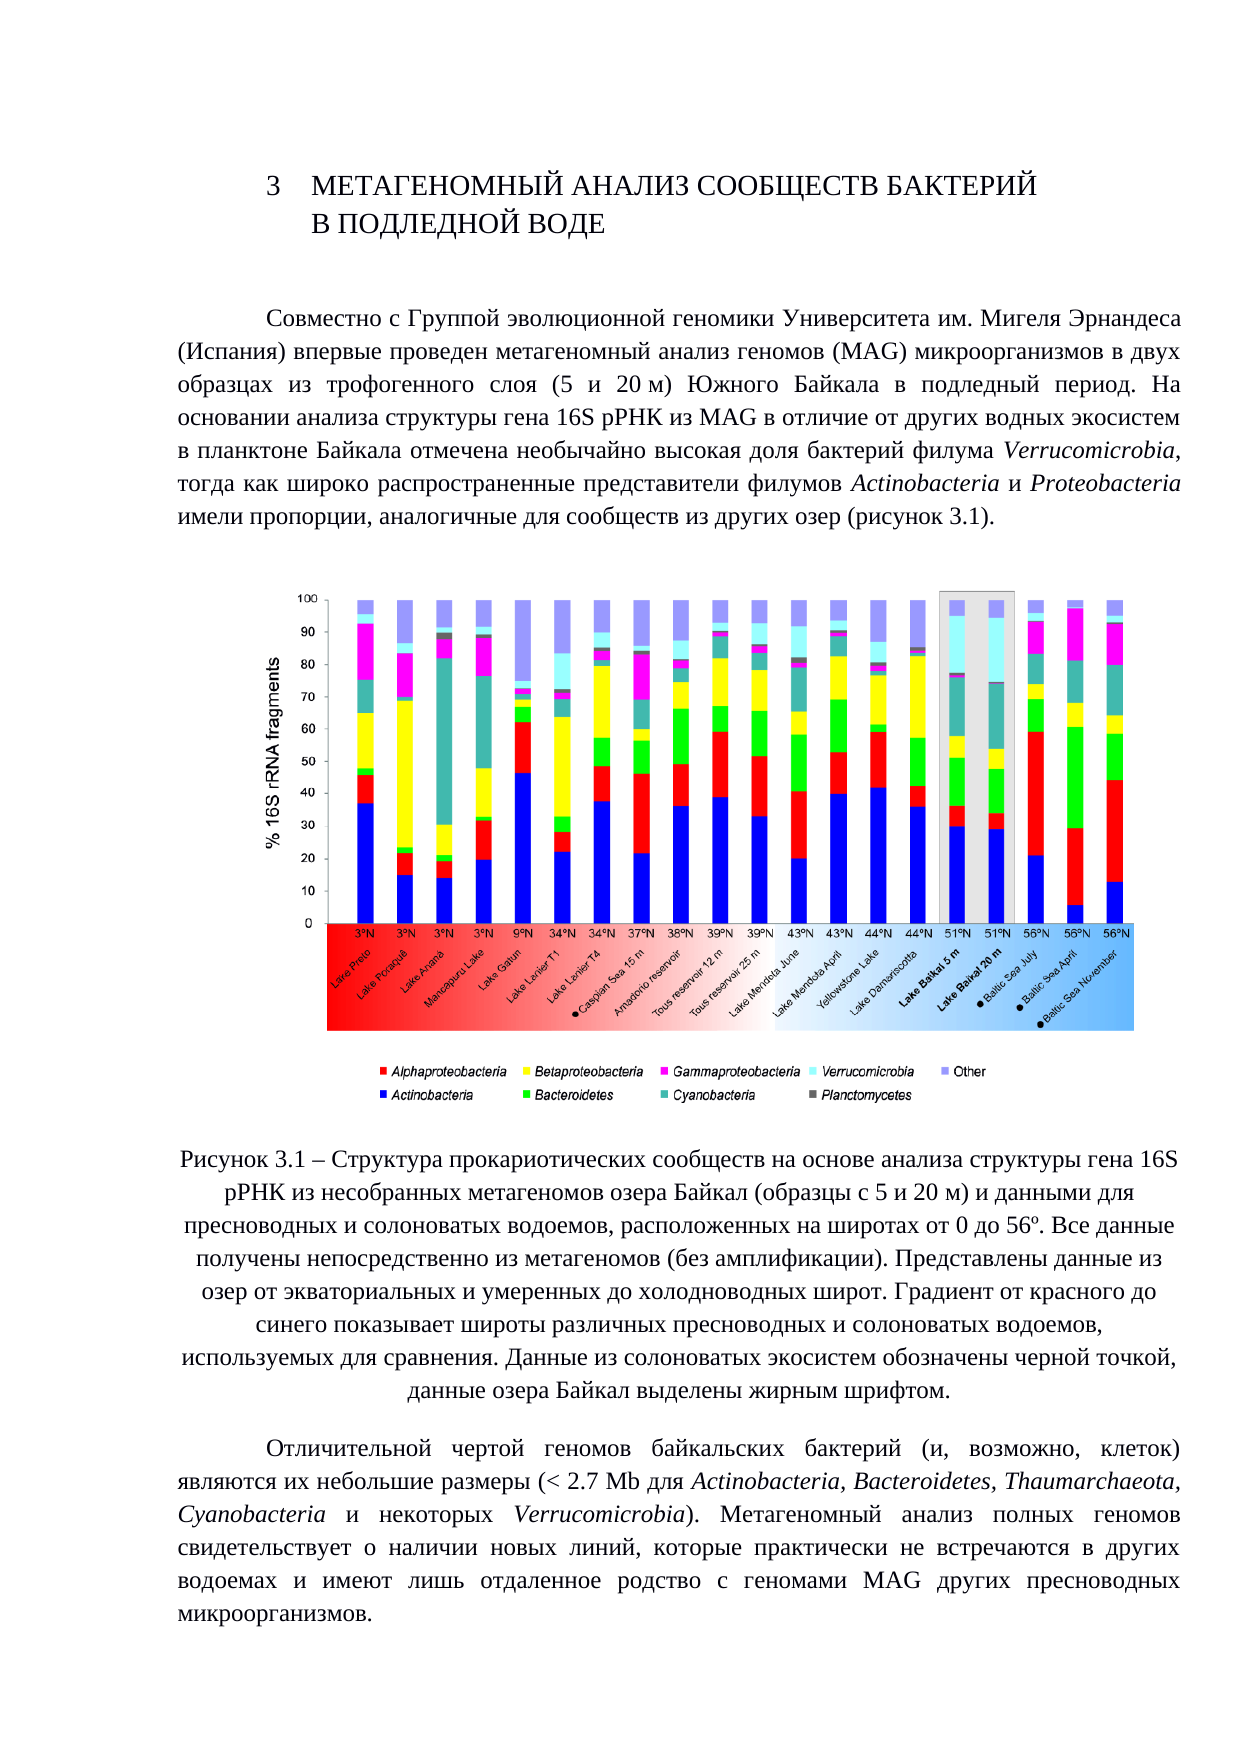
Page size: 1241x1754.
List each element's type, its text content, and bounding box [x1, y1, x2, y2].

text Совместно с Группой эволюционной геномики Университета им. Мигеля Эрнандеса (Испания) впервые проведен метагеномный анализ геномов (MAG) микроорганизмов в двух образцах из трофогенного слоя (5 и 20 м) Южного Байкала в подледный период. На основании анализа структуры гена 16S рРНК из MAG в отличие от других водных экосистем в планктоне Байкала отмечена необычайно высокая доля бактерий филума Verrucomicrobia, тогда как широко распространенные представители филумов Actinobacteria и Proteobacteria имели пропорции, аналогичные для сообществ из других озер (рисунок 3.1). [177, 303, 1181, 530]
picture [265, 567, 1141, 1115]
text Отличительной чертой геномов байкальских бактерий (и, возможно, клеток) являются их небольшие размеры (< 2.7 Mb для Actinobacteria, Bacteroidetes, Thaumarchaeota, Cyanobacteria и некоторых Verrucomicrobia). Метагеномный анализ полных геномов свидетельствует о наличии новых линий, которые практически не встречаются в других водоемах и имеют лишь отдаленное родство с геномами MAG других пресноводных микроорганизмов. [177, 1433, 1181, 1627]
subtitle Метагеномный анализ сообществ бактерий в подледной воде [266, 168, 1181, 240]
text Структура прокариотических сообществ на основе анализа структуры гена 16S рРНК из несобранных метагеномов озера Байкал (образцы с 5 и 20 м) и данными для пресноводных и солоноватых водоемов, расположенных на широтах от 0 до 56º. Все данные получены непосредственно из метагеномов (без амплификации). Представлены данные из озер от экваториальных и умеренных до холодноводных широт. Градиент от красного до синего показывает широты различных пресноводных и солоноватых водоемов, используемых для сравнения. Данные из солоноватых экосистем обозначены черной точкой, данные озера Байкал выделены жирным шрифтом. [177, 1144, 1181, 1404]
